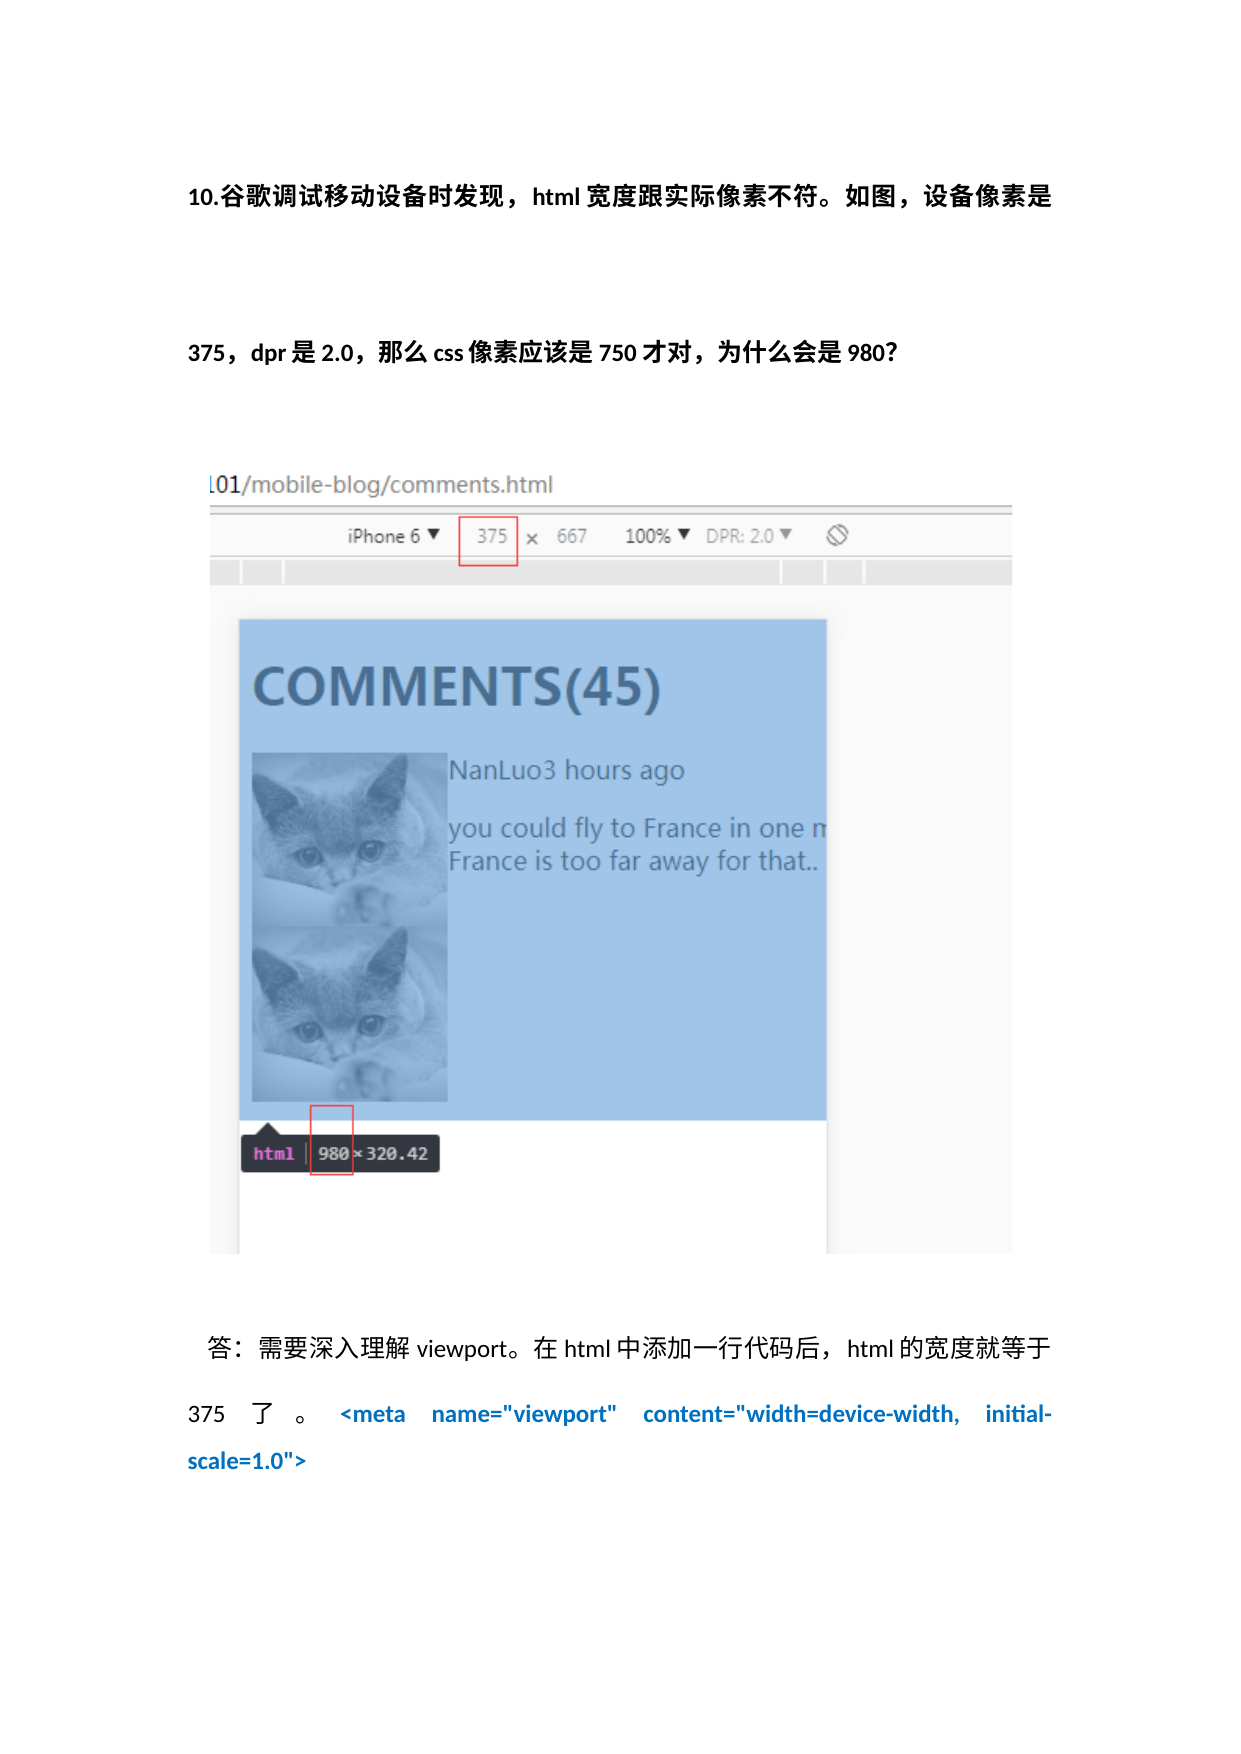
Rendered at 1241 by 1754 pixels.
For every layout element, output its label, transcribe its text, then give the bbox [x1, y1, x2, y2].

text 答：需要深入理解viewport。在html中添加一行代码后，html的宽度就等于375了。<meta name="viewport" content="width=device-width, initial-scale=1.0"> [187, 1314, 1053, 1476]
subtitle 10.谷歌调试移动设备时发现，html宽度跟实际像素不符。如图，设备像素是375，dpr是2.0，那么css像素应该是750才对，为什么会是980？ [187, 162, 1053, 383]
picture [210, 468, 1013, 1254]
